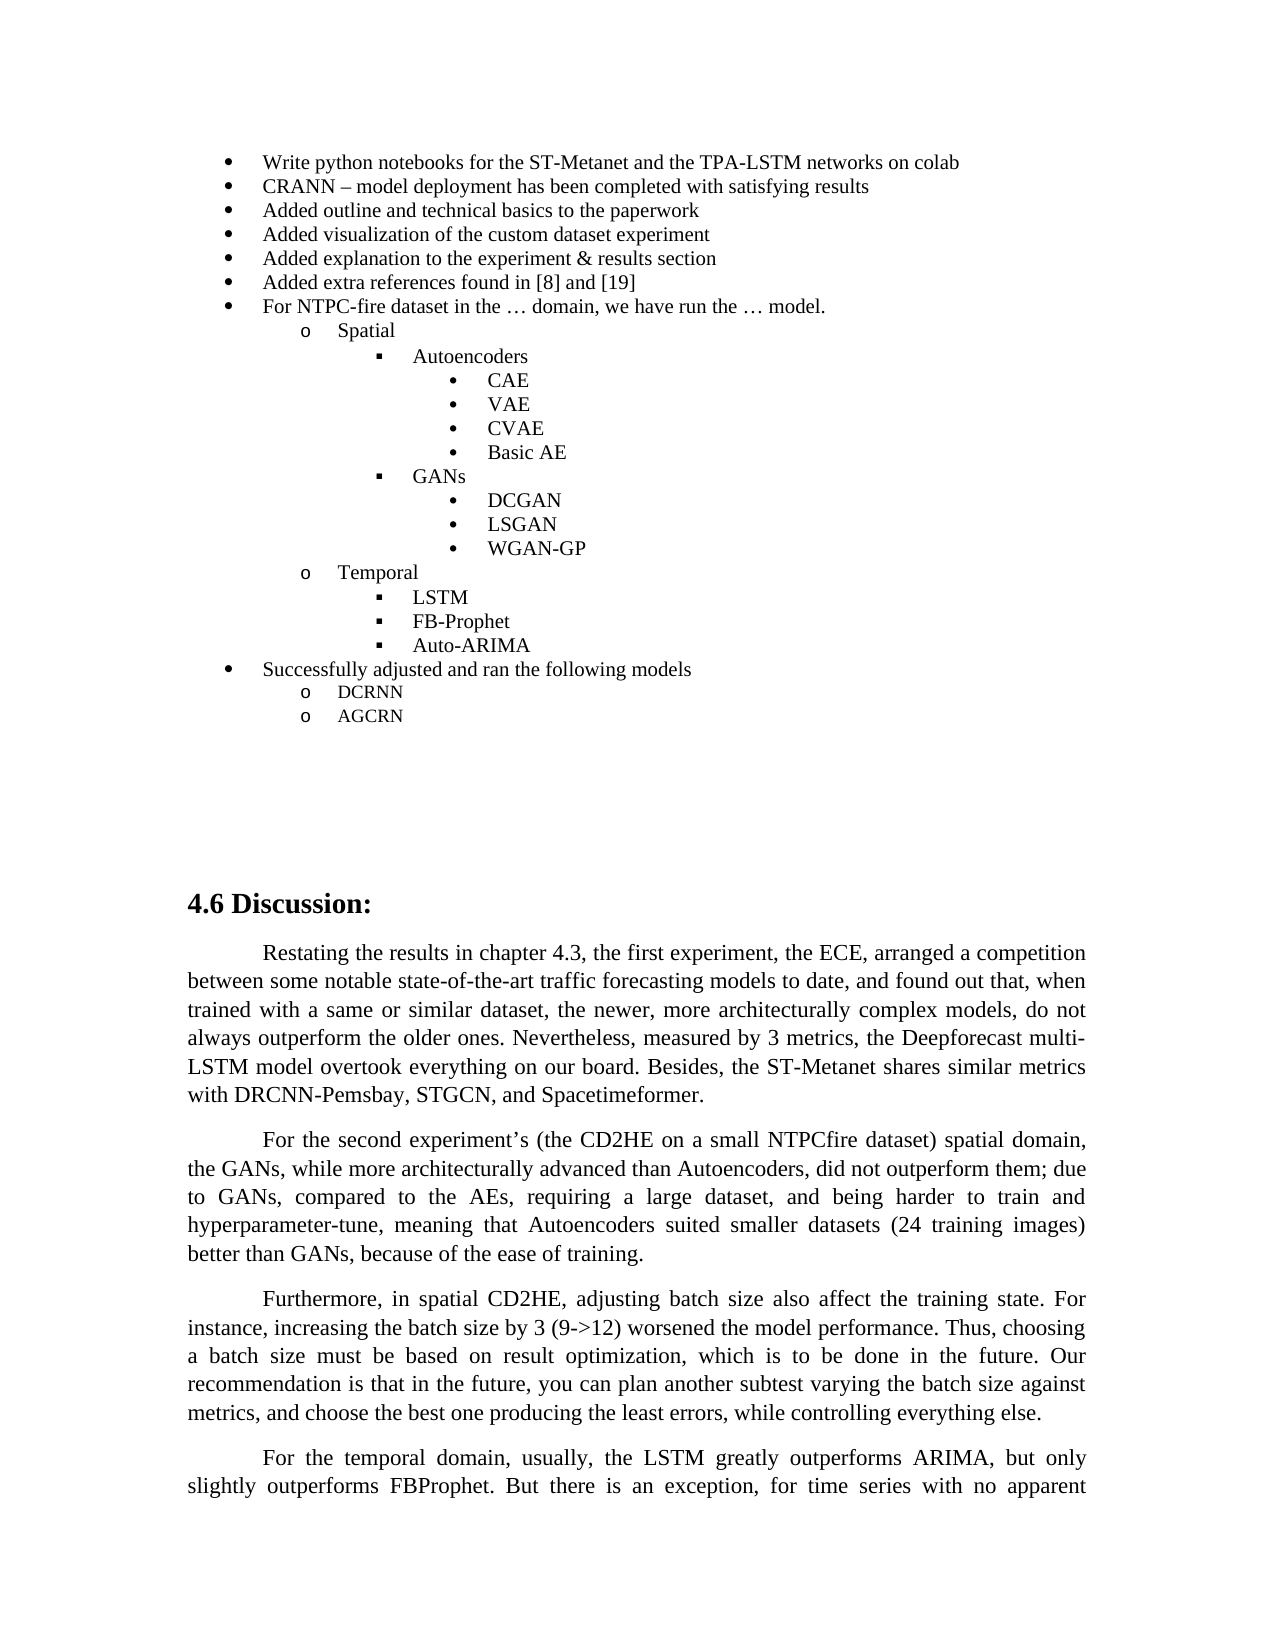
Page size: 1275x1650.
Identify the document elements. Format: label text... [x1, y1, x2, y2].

text 4.6 Discussion: [187, 886, 1087, 920]
list Added explanation to the experiment & results section [225, 246, 1087, 270]
list Basic AE [450, 440, 1087, 464]
list Autoencoders [375, 343, 1087, 368]
list Added outline and technical basics to the paperwork [225, 198, 1087, 222]
list FB-Prophet [375, 609, 1087, 633]
list DCRNN [300, 681, 1087, 704]
list GANs [375, 464, 1087, 488]
list Successfully adjusted and ran the following models [225, 657, 1087, 681]
list LSGAN [450, 512, 1087, 536]
text Restating the results in chapter 4.3, the first experiment, the ECE, arranged a competition between some notable state-of-the-art traffic forecasting models to date, and found out that, when trained with a same or similar dataset, the newer, more architecturally complex models, do not always outperform the older ones. Nevertheless, measured by 3 metrics, the Deepforecast multi- LSTM model overtook everything on our board. Besides, the ST-Metanet shares similar metrics with DRCNN-Pemsbay, STGCN, and Spacetimeformer. [187, 939, 1087, 1107]
list CAE [450, 368, 1087, 392]
list VAE [450, 392, 1087, 416]
list CRANN – model deployment has been completed with satisfying results [225, 174, 1087, 198]
text For the second experiment’s (the CD2HE on a small NTPCfire dataset) spatial domain, the GANs, while more architecturally advanced than Autoencoders, did not outperform them; due to GANs, compared to the AEs, requiring a large dataset, and being harder to train and hyperparameter-tune, meaning that Autoencoders suited smaller datasets (24 training images) better than GANs, because of the ease of training. [187, 1126, 1087, 1266]
list AGCRN [300, 704, 1087, 728]
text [187, 1444, 1087, 1499]
list DCGAN [450, 488, 1087, 512]
list WGAN-GP [450, 536, 1087, 560]
list Temporal [300, 560, 1087, 585]
list Added visualization of the custom dataset experiment [225, 222, 1087, 246]
list CVAE [450, 416, 1087, 440]
list LSTM [375, 585, 1087, 609]
list Spatial [300, 318, 1087, 343]
list Write python notebooks for the ST-Metanet and the TPA-LSTM networks on colab [225, 150, 1087, 174]
text Furthermore, in spatial CD2HE, adjusting batch size also affect the training state. For instance, increasing the batch size by 3 (9->12) worsened the model performance. Thus, choosing a batch size must be based on result optimization, which is to be done in the future. Our recommendation is that in the future, you can plan another subtest varying the batch size against metrics, and choose the best one producing the least errors, while controlling everything else. [187, 1285, 1087, 1425]
list Added extra references found in [8] and [19] [225, 270, 1087, 294]
list For NTPC-fire dataset in the … domain, we have run the … model. [225, 294, 1087, 318]
list Auto-ARIMA [375, 633, 1087, 657]
